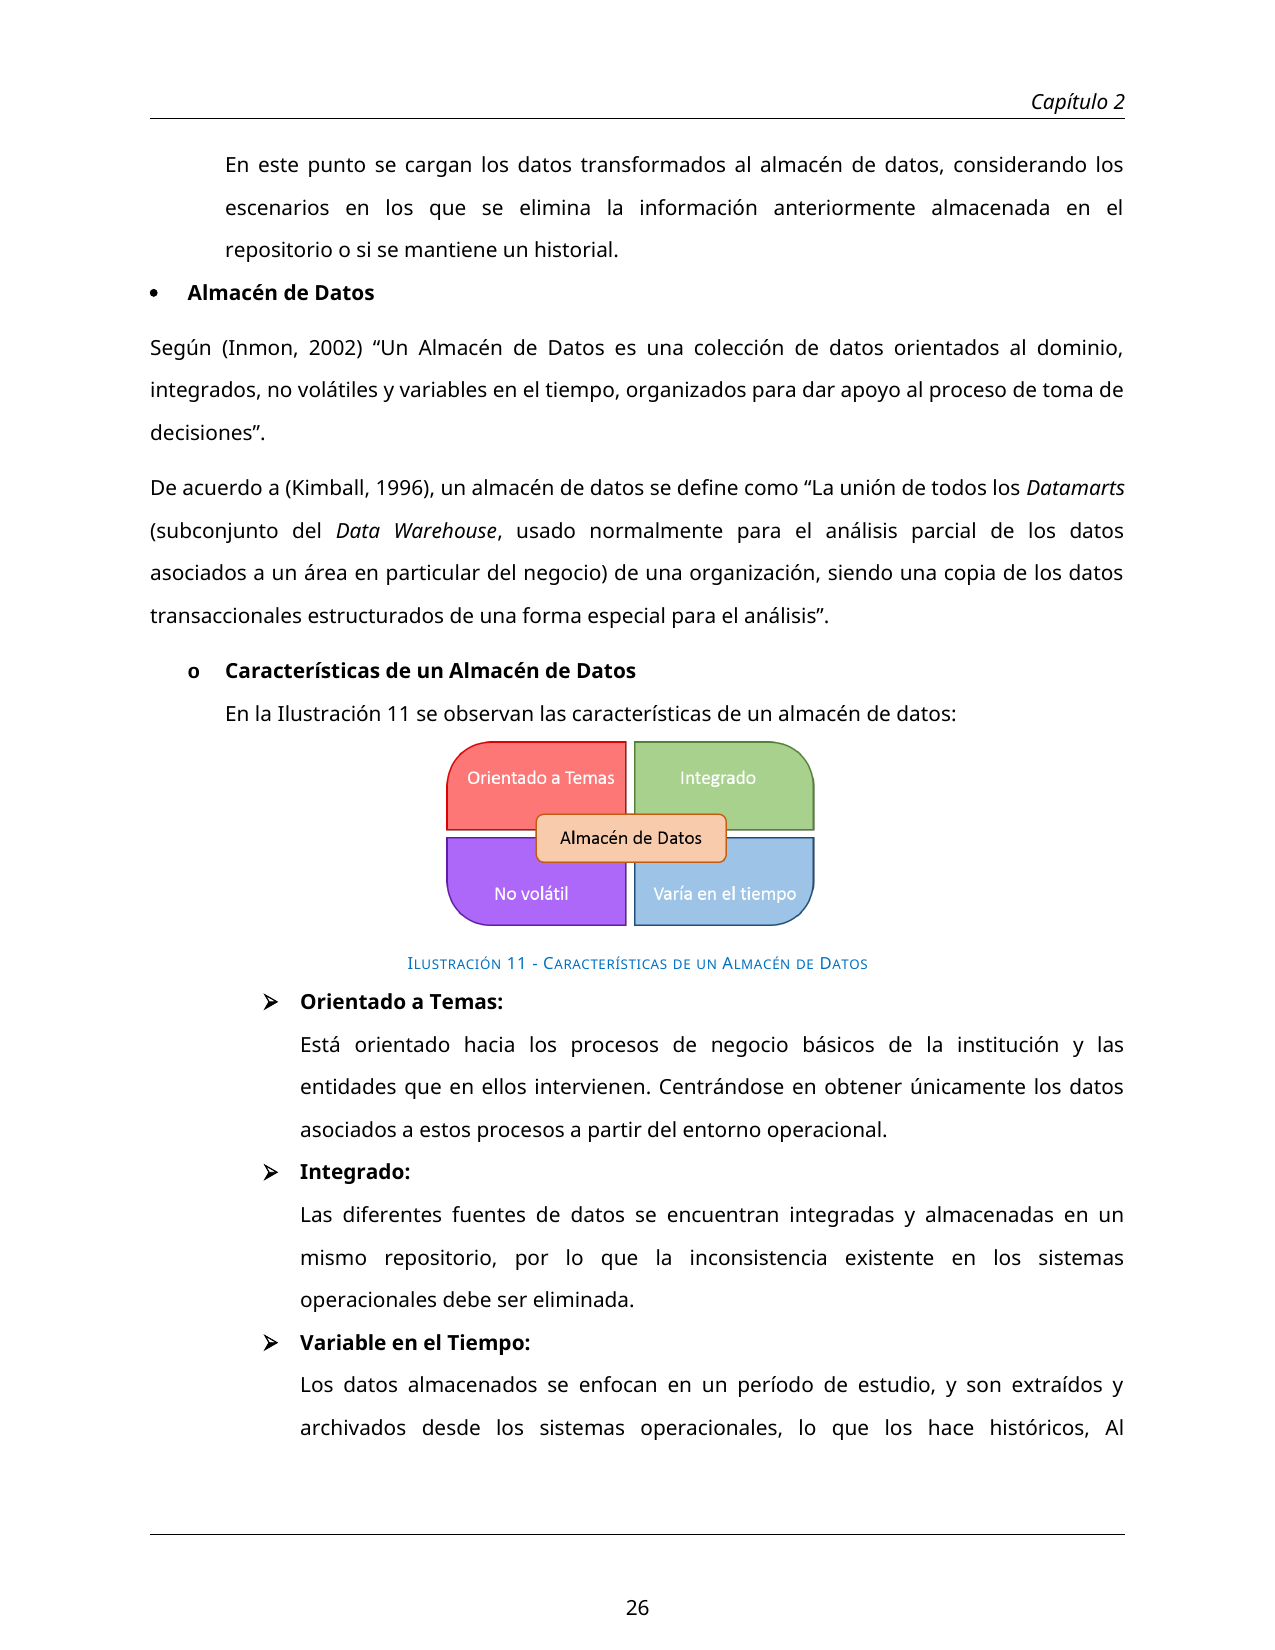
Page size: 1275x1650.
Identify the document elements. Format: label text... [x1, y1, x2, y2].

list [300, 1371, 1125, 1442]
list En la Ilustración 11 se observan las características de un almacén de datos: [225, 699, 1125, 727]
picture [446, 741, 829, 926]
list Integrado: [262, 1157, 1125, 1186]
text Ilustración 11 - Características de un Almacén de Datos [150, 952, 1125, 974]
list Orientado a Temas: [262, 987, 1125, 1016]
text De acuerdo a , un almacén de datos se define como “La unión de todos los Datamarts (subconjunto del Data Warehouse, usado normalmente para el análisis parcial de los datos asociados a un área en particular del negocio) de una organización, siendo una copia de los datos transaccionales estructurados de una forma especial para el análisis”. [150, 473, 1125, 629]
list Variable en el Tiempo: [262, 1328, 1125, 1356]
text Según “Un Almacén de Datos es una colección de datos orientados al dominio, integrados, no volátiles y variables en el tiempo, organizados para dar apoyo al proceso de toma de decisiones”. [150, 333, 1125, 447]
list Las diferentes fuentes de datos se encuentran integradas y almacenadas en un mismo repositorio, por lo que la inconsistencia existente en los sistemas operacionales debe ser eliminada. [300, 1200, 1125, 1314]
list Características de un Almacén de Datos [187, 656, 1125, 685]
list En este punto se cargan los datos transformados al almacén de datos, considerando los escenarios en los que se elimina la información anteriormente almacenada en el repositorio o si se mantiene un historial. [225, 150, 1125, 264]
list Está orientado hacia los procesos de negocio básicos de la institución y las entidades que en ellos intervienen. Centrándose en obtener únicamente los datos asociados a estos procesos a partir del entorno operacional. [300, 1030, 1125, 1143]
list Almacén de Datos [150, 278, 1125, 306]
